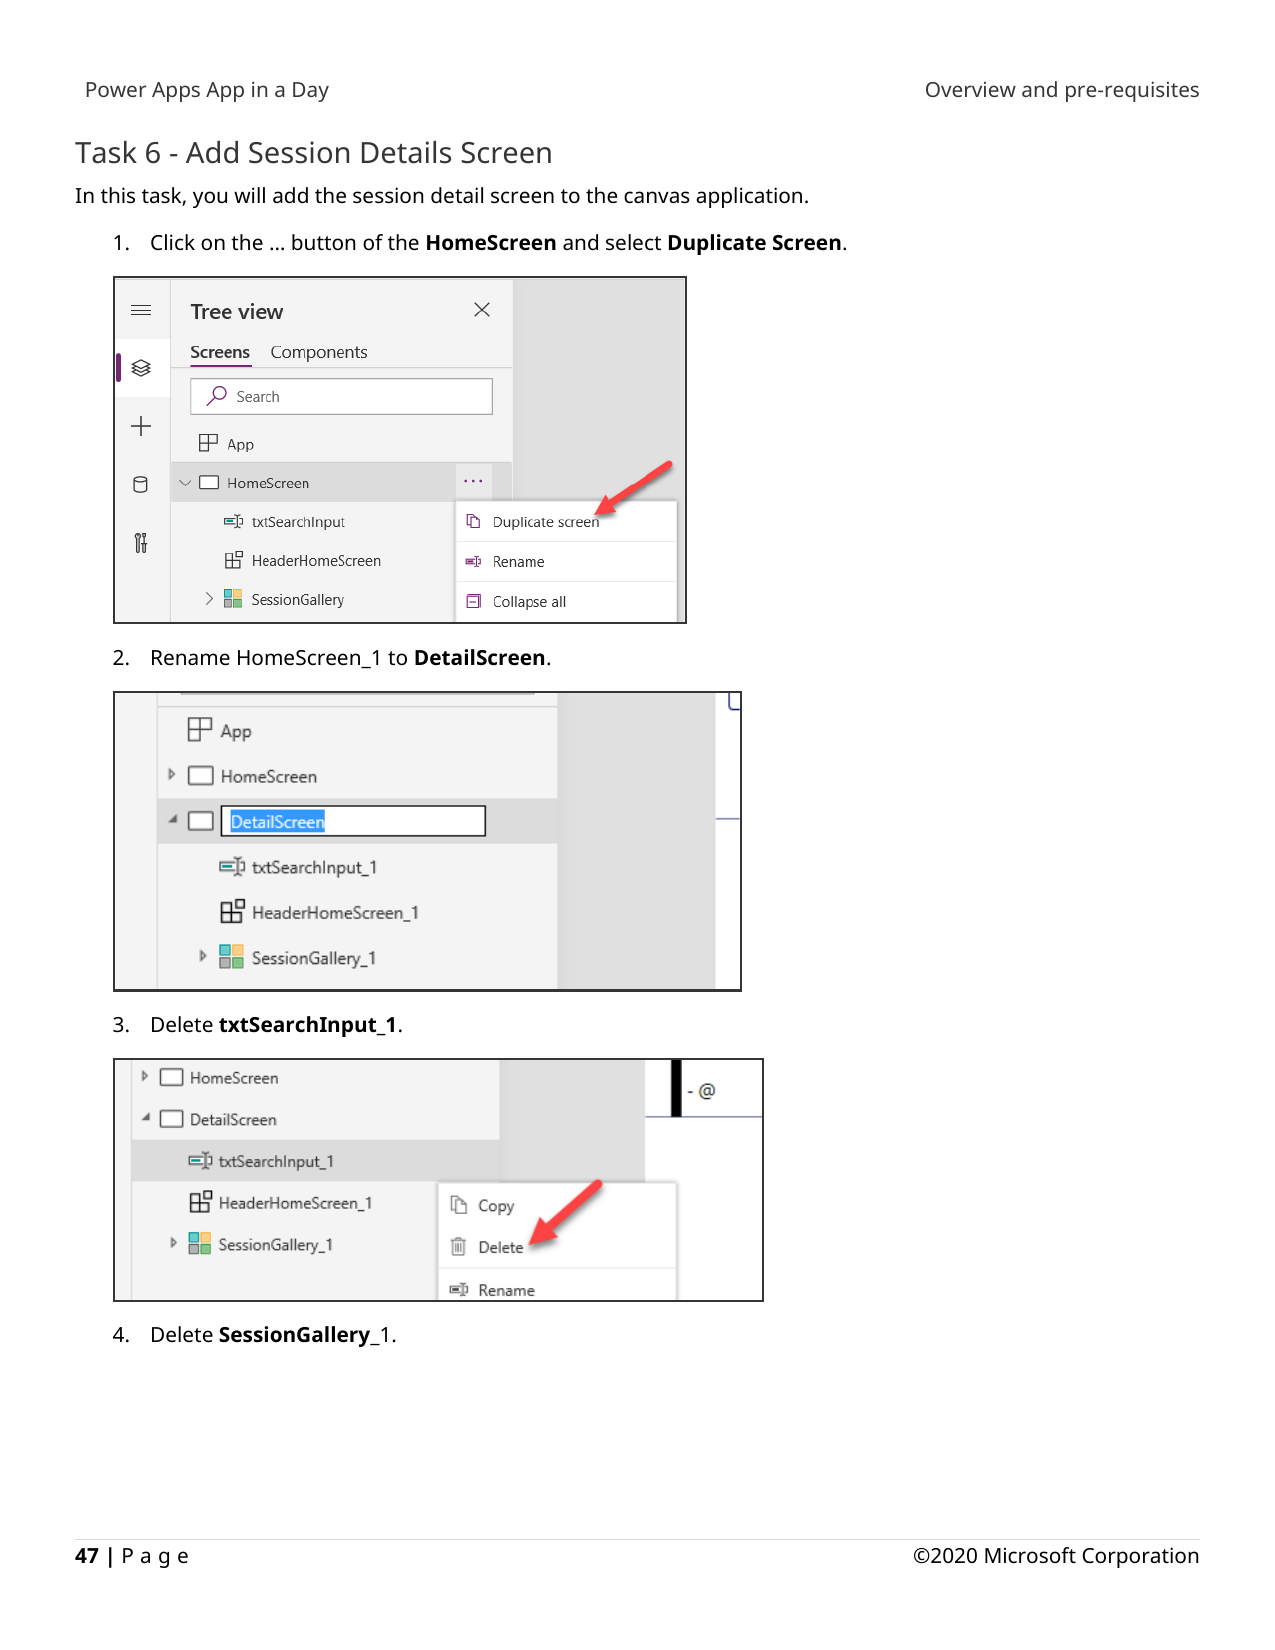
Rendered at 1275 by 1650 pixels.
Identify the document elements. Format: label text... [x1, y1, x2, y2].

picture [115, 693, 740, 989]
list Click on the … button of the HomeScreen and select Duplicate Screen. [112, 228, 1200, 257]
list Delete txtSearchInput_1. [112, 1010, 1200, 1039]
picture [115, 278, 685, 622]
list Rename HomeScreen_1 to DetailScreen. [112, 643, 1200, 672]
text In this task, you will add the session detail screen to the canvas application. [75, 181, 1200, 209]
picture [115, 1060, 762, 1300]
subtitle Task 6 - Add Session Details Screen [75, 132, 1200, 172]
list Delete SessionGallery_1. [112, 1321, 1200, 1349]
